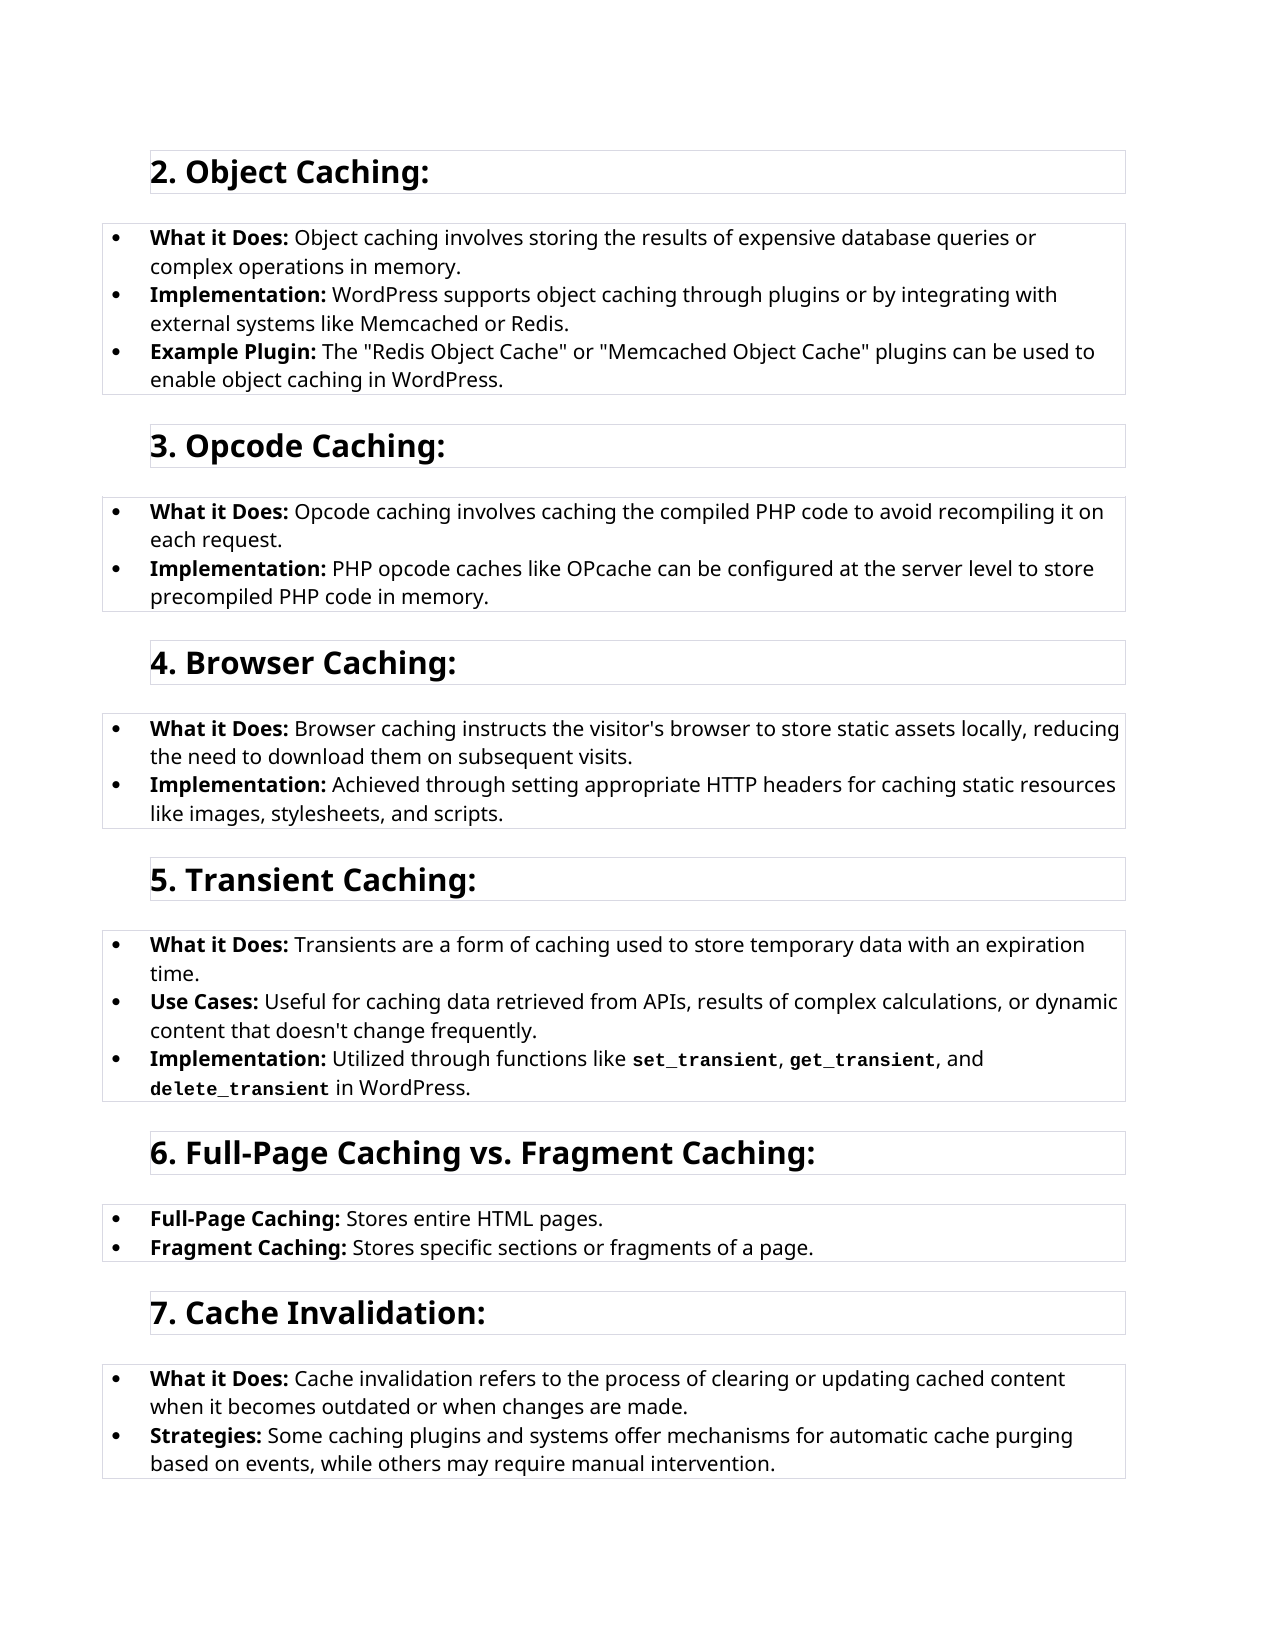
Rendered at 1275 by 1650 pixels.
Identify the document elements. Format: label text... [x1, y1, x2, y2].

list Implementation: Achieved through setting appropriate HTTP headers for caching static resources like images, stylesheets, and scripts. [103, 770, 1125, 828]
list Example Plugin: The "Redis Object Cache" or "Memcached Object Cache" plugins can be used to enable object caching in WordPress. [103, 337, 1125, 394]
list Strategies: Some caching plugins and systems offer mechanisms for automatic cache purging based on events, while others may require manual intervention. [103, 1420, 1125, 1478]
list What it Does: Browser caching instructs the visitor's browser to store static assets locally, reducing the need to download them on subsequent visits. [103, 714, 1125, 770]
text 5. Transient Caching: [151, 858, 1125, 900]
text 4. Browser Caching: [151, 641, 1125, 684]
list Use Cases: Useful for caching data retrieved from APIs, results of complex calculations, or dynamic content that doesn't change frequently. [103, 987, 1125, 1044]
text 6. Full-Page Caching vs. Fragment Caching: [151, 1132, 1125, 1174]
list Implementation: Utilized through functions like set_transient, get_transient, and delete_transient in WordPress. [103, 1044, 1125, 1101]
list What it Does: Opcode caching involves caching the compiled PHP code to avoid recompiling it on each request. [103, 498, 1125, 553]
list Full-Page Caching: Stores entire HTML pages. [103, 1205, 1125, 1232]
text 2. Object Caching: [151, 151, 1125, 193]
list Implementation: WordPress supports object caching through plugins or by integrating with external systems like Memcached or Redis. [103, 280, 1125, 337]
text 7. Cache Invalidation: [151, 1292, 1125, 1334]
text 3. Opcode Caching: [151, 425, 1125, 467]
list What it Does: Transients are a form of caching used to store temporary data with an expiration time. [103, 931, 1125, 987]
list Implementation: PHP opcode caches like OPcache can be configured at the server level to store precompiled PHP code in memory. [103, 553, 1125, 611]
list What it Does: Cache invalidation refers to the process of clearing or updating cached content when it becomes outdated or when changes are made. [103, 1365, 1125, 1420]
list Fragment Caching: Stores specific sections or fragments of a page. [103, 1232, 1125, 1261]
list What it Does: Object caching involves storing the results of expensive database queries or complex operations in memory. [103, 224, 1125, 280]
